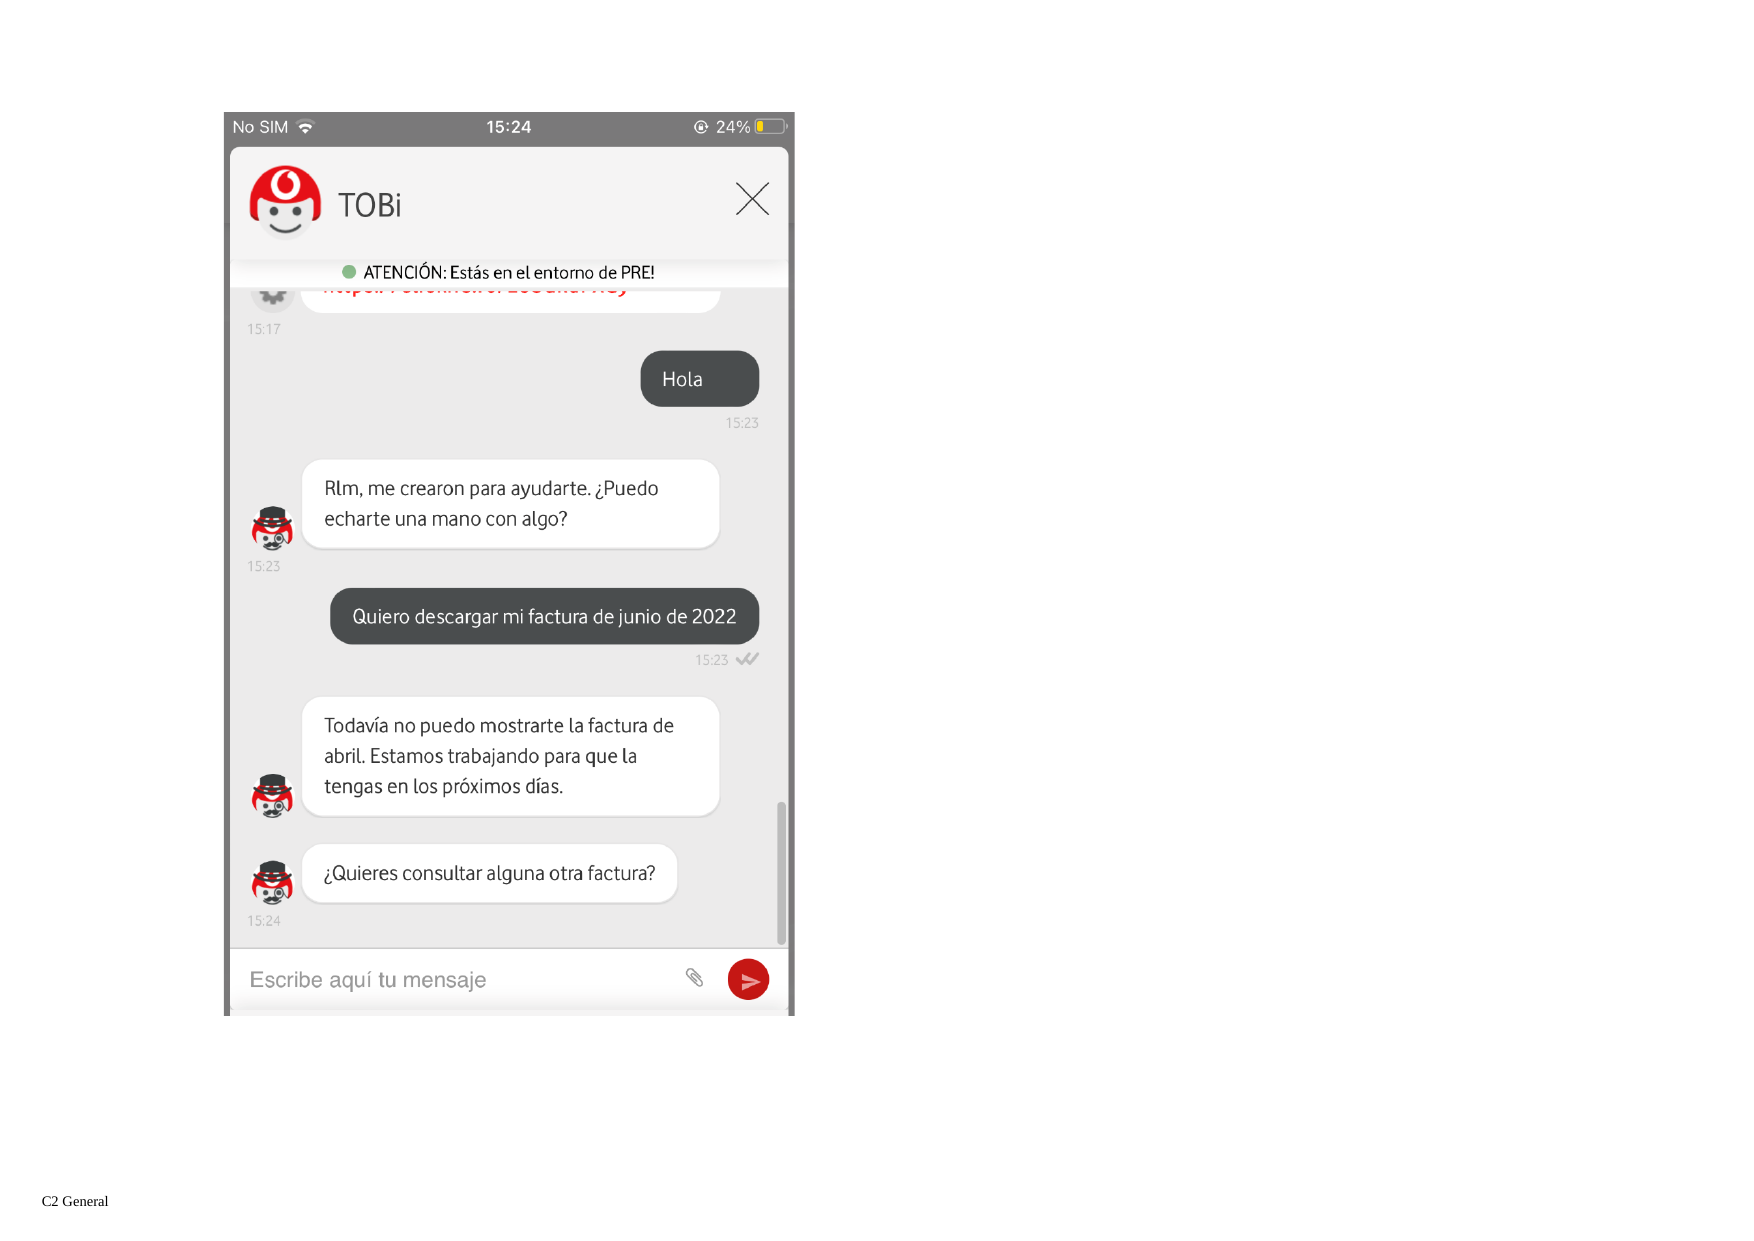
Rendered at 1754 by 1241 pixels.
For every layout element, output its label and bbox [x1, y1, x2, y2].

picture [223, 112, 795, 1016]
